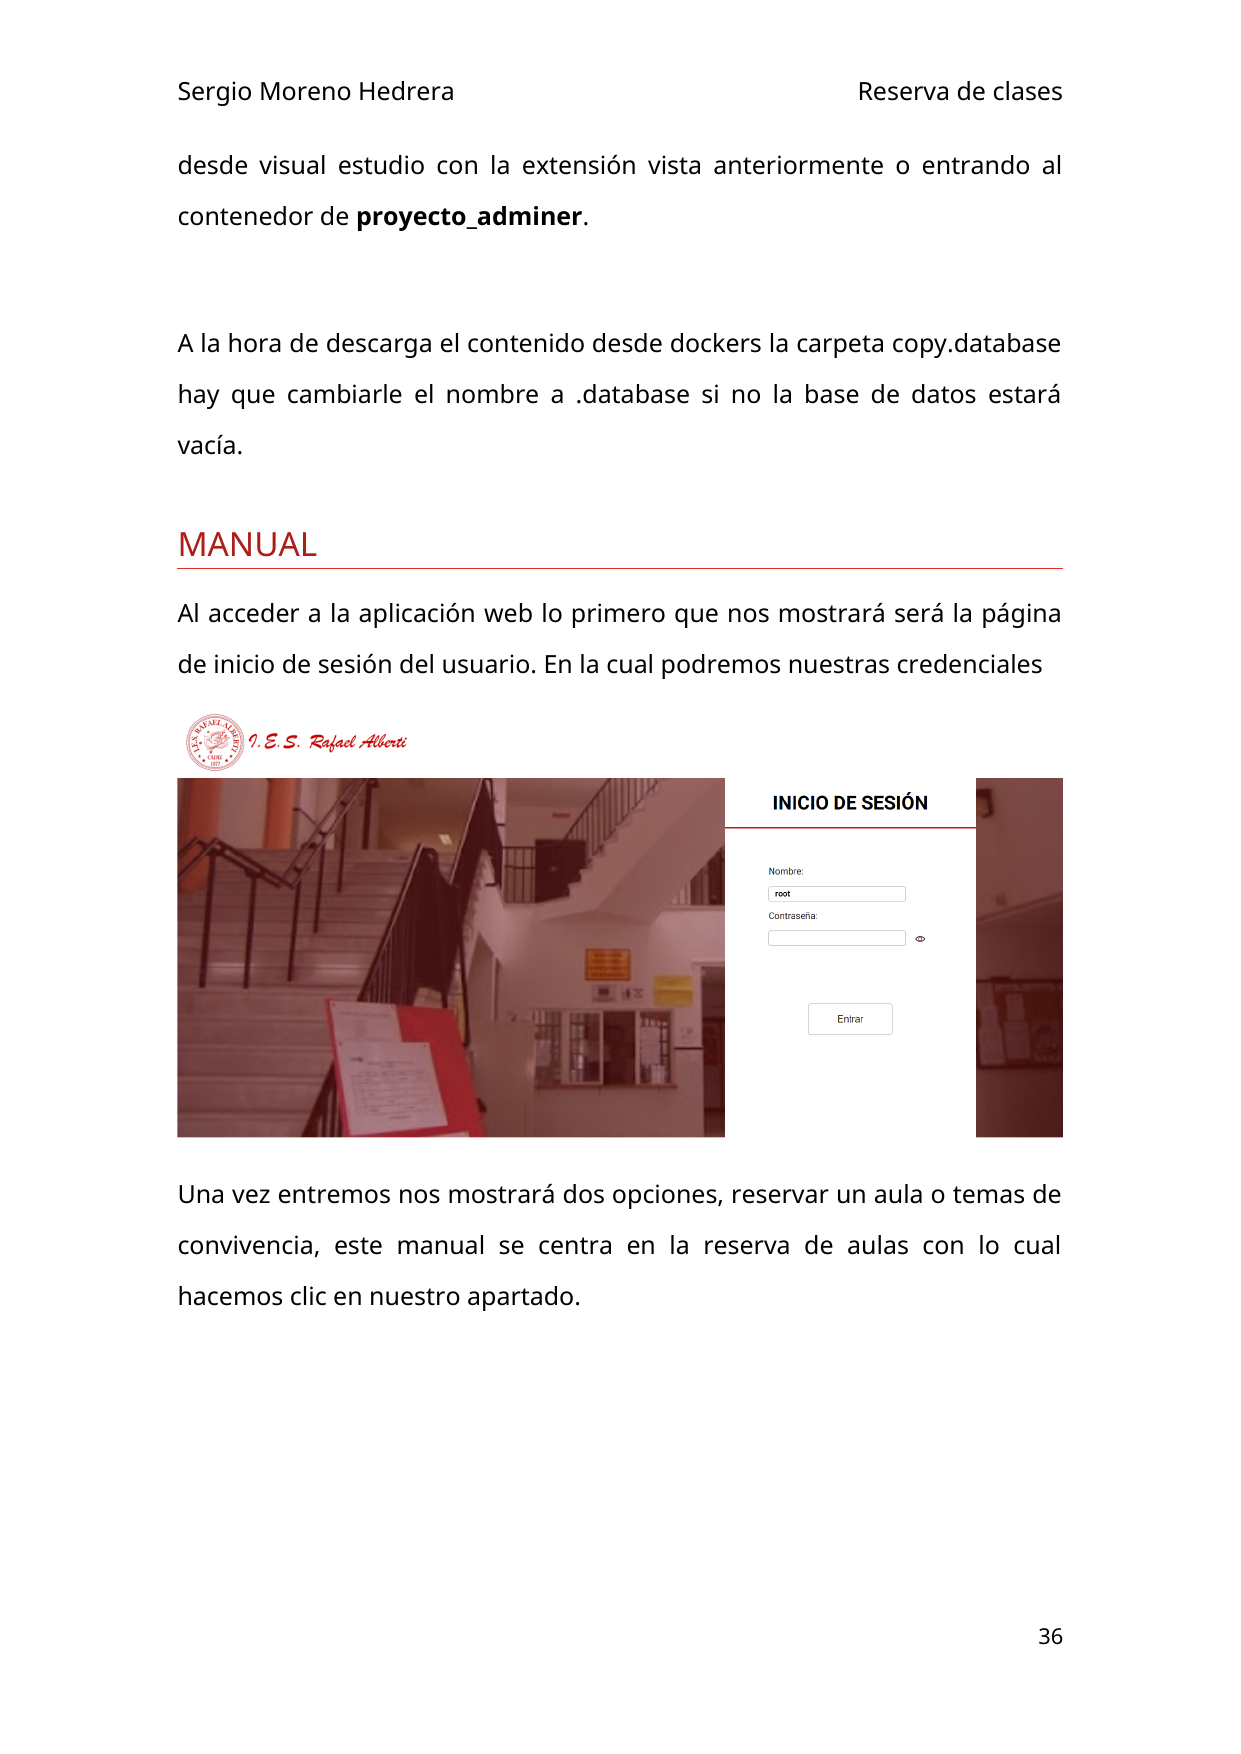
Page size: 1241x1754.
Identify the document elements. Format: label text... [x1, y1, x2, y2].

text Una vez entremos nos mostrará dos opciones, reservar un aula o temas de convivencia, este manual se centra en la reserva de aulas con lo cual hacemos clic en nuestro apartado. [177, 1176, 1063, 1312]
text A la hora de descarga el contenido desde dockers la carpeta copy.database hay que cambiarle el nombre a .database si no la base de datos estará vacía. [177, 326, 1063, 462]
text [177, 148, 1063, 233]
text Al acceder a la aplicación web lo primero que nos mostrará será la página de inicio de sesión del usuario. En la cual podremos nuestras credenciales [177, 596, 1063, 681]
picture [177, 710, 1063, 1149]
subtitle MANUAL [177, 521, 1063, 568]
